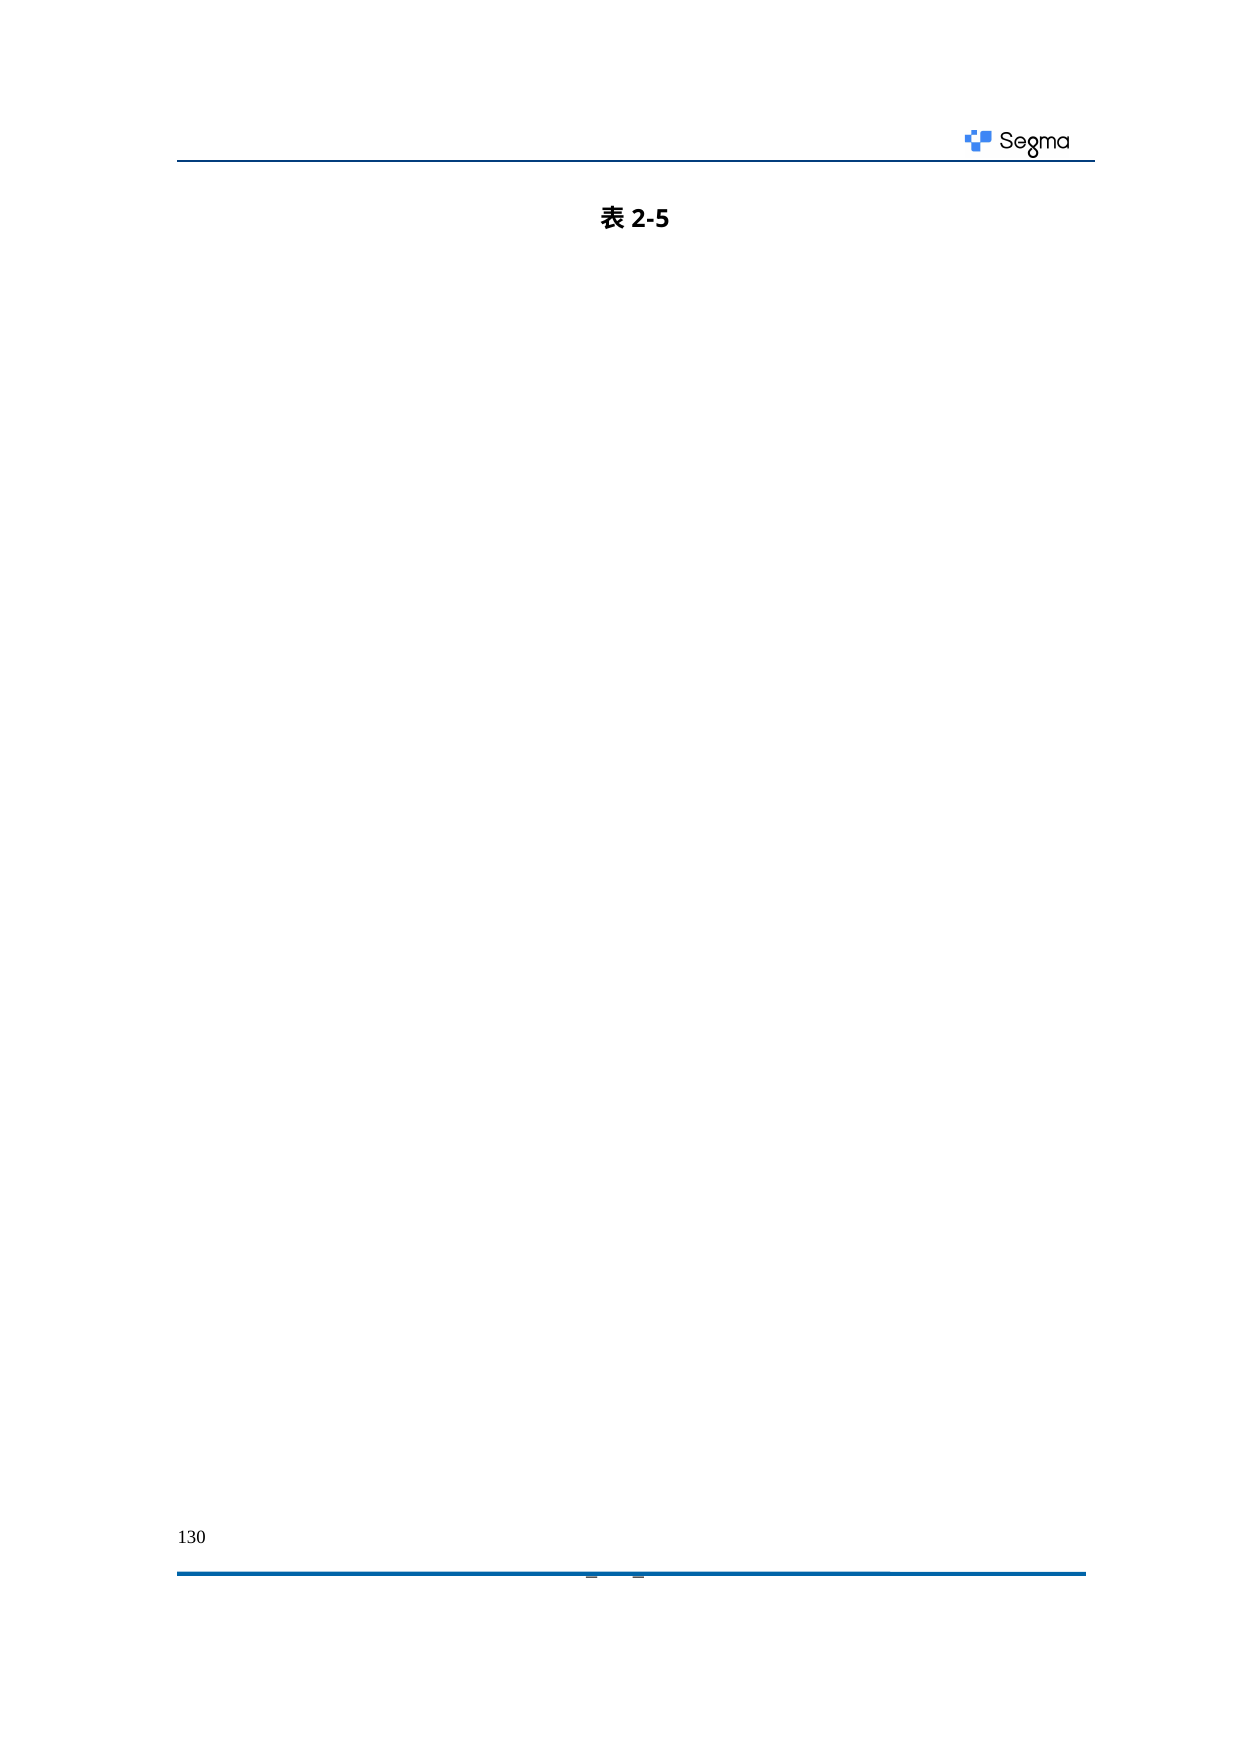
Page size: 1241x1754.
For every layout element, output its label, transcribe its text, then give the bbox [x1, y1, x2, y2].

text 表2-5 [177, 199, 1092, 235]
picture [964, 130, 1069, 158]
